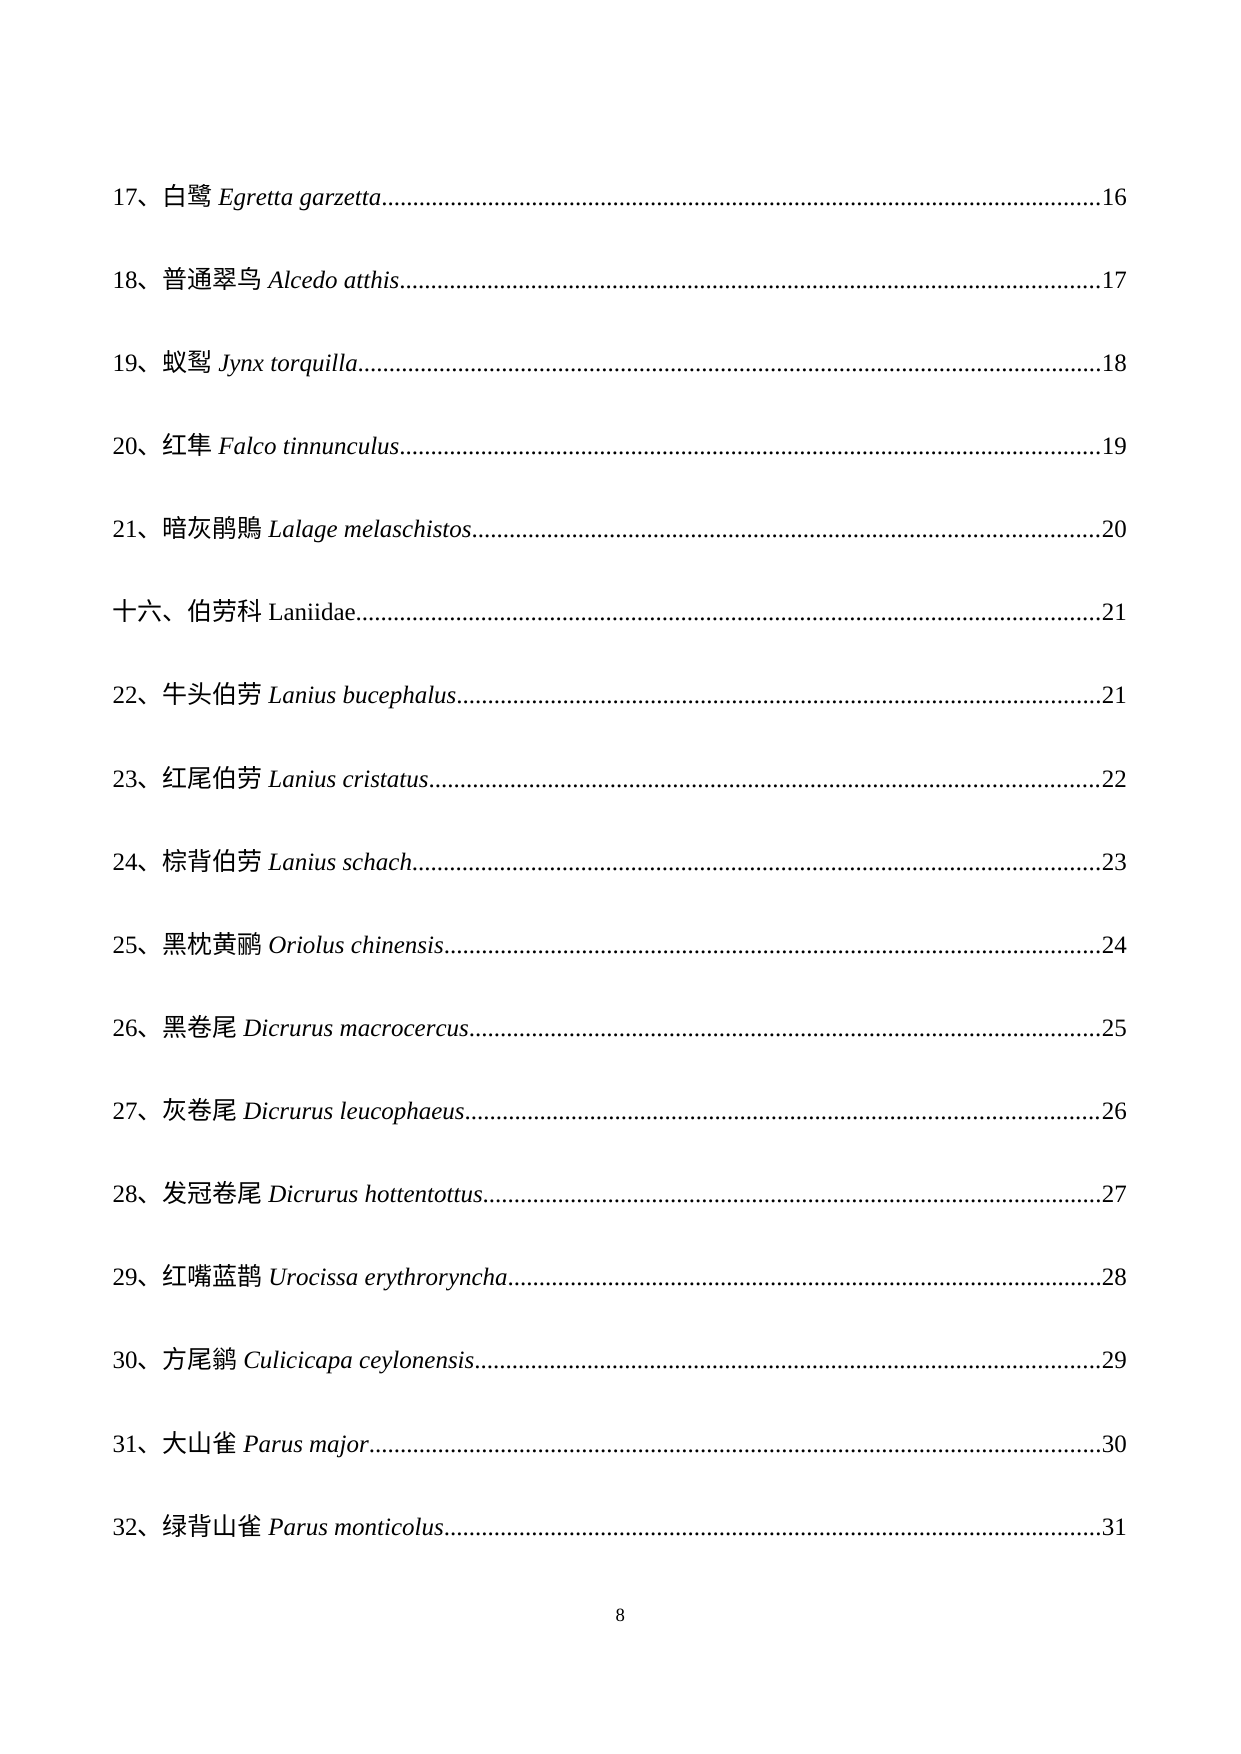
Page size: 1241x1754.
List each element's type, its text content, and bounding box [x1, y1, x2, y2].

text 18、普通翠鸟 Alcedo atthis 17 [112, 245, 1128, 310]
text 24、棕背伯劳 Lanius schach 23 [112, 827, 1128, 892]
text 23、红尾伯劳 Lanius cristatus 22 [112, 744, 1128, 809]
text 22、牛头伯劳 Lanius bucephalus 21 [112, 661, 1128, 726]
text 21、暗灰鹃鵙 Lalage melaschistos 20 [112, 494, 1128, 559]
text 十六、伯劳科 Laniidae 21 [112, 577, 1128, 642]
text 32、绿背山雀 Parus monticolus 31 [112, 1492, 1128, 1557]
text 29、红嘴蓝鹊 Urocissa erythroryncha 28 [112, 1242, 1128, 1307]
text 19、蚁䴕 Jynx torquilla 18 [112, 328, 1128, 393]
text 17、白鹭 Egretta garzetta 16 [112, 162, 1128, 227]
text 25、黑枕黄鹂 Oriolus chinensis 24 [112, 910, 1128, 975]
text 31、大山雀 Parus major 30 [112, 1409, 1128, 1474]
text 30、方尾鹟 Culicicapa ceylonensis 29 [112, 1326, 1128, 1391]
text 27、灰卷尾 Dicrurus leucophaeus 26 [112, 1076, 1128, 1141]
text 20、红隼 Falco tinnunculus 19 [112, 411, 1128, 476]
text 28、发冠卷尾 Dicrurus hottentottus 27 [112, 1159, 1128, 1224]
text 26、黑卷尾 Dicrurus macrocercus 25 [112, 993, 1128, 1058]
